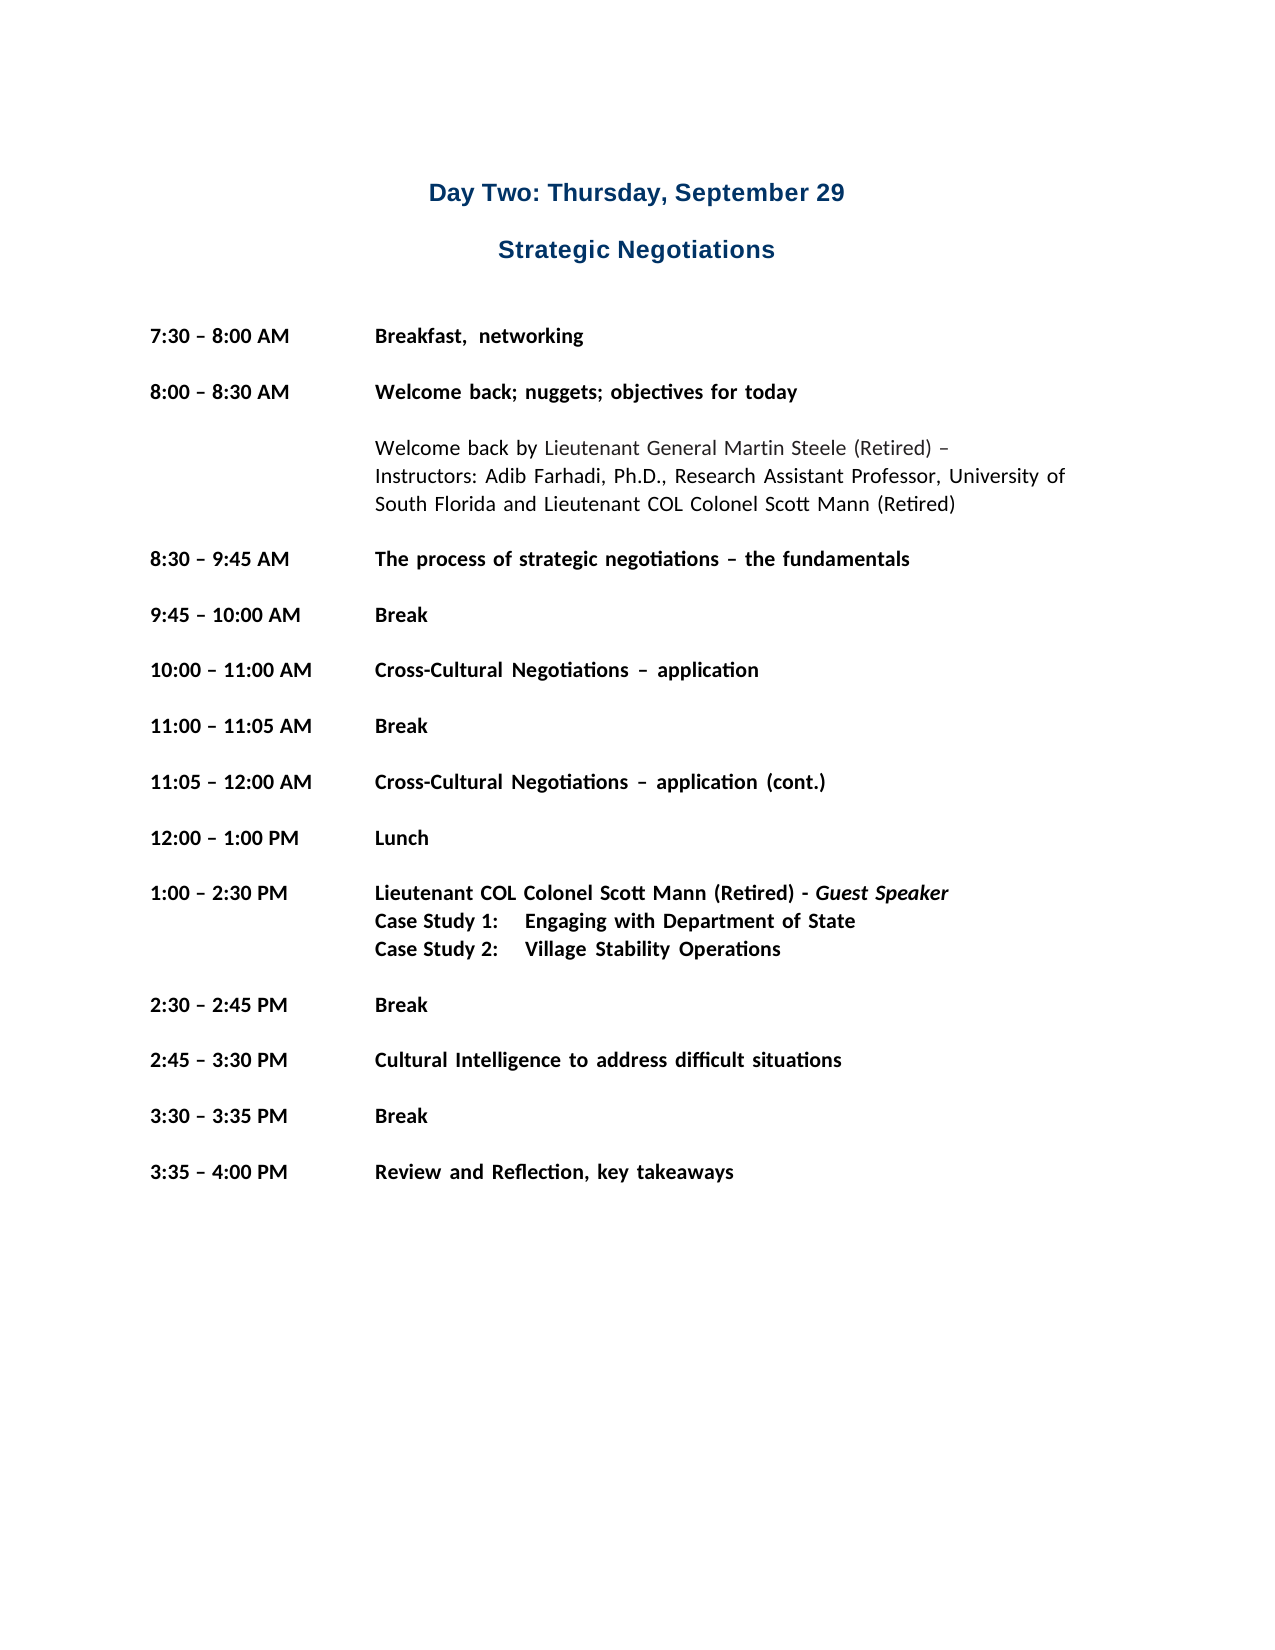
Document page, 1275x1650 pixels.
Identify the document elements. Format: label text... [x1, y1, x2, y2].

text 8:30 – 9:45 AM The process of strategic negotiations – the fundamentals 9:45 – 10:00 AM Break [150, 545, 915, 627]
text 7:30 – 8:00 AM Breakfast, networking [150, 322, 1096, 349]
text 3:35 – 4:00 PM Review and Reflection, key takeaways [150, 1158, 1096, 1185]
text Day Two: Thursday, September 29 Strategic Negotiations [428, 178, 846, 264]
text 2:45 – 3:30 PM Cultural Intelligence to address difficult situations [150, 1047, 1096, 1073]
text 1:00 – 2:30 PM Lieutenant COL Colonel Scott Mann (Retired) - Guest Speaker [150, 879, 1096, 906]
text 8:00 – 8:30 AM Welcome back; nuggets; objectives for today [150, 378, 1096, 405]
text 10:00 – 11:00 AM Cross-Cultural Negotiations – application 11:00 – 11:05 AM Break [150, 656, 763, 739]
text 11:05 – 12:00 AM Cross-Cultural Negotiations – application (cont.) 12:00 – 1:00 PM Lunch [150, 768, 831, 850]
text 3:30 – 3:35 PM Break [150, 1102, 1096, 1129]
text Welcome back by Lieutenant General Martin Steele (Retired) – Instructors: Adib Farhadi, Ph.D., Research Assistant Professor, University of South Florida and Lieutenant COL Colonel Scott Mann (Retired) [375, 434, 1073, 516]
text 2:30 – 2:45 PM Break [150, 991, 1096, 1017]
text Case Study 1: Engaging with Department of State Case Study 2: Village Stability Operations [375, 907, 859, 962]
